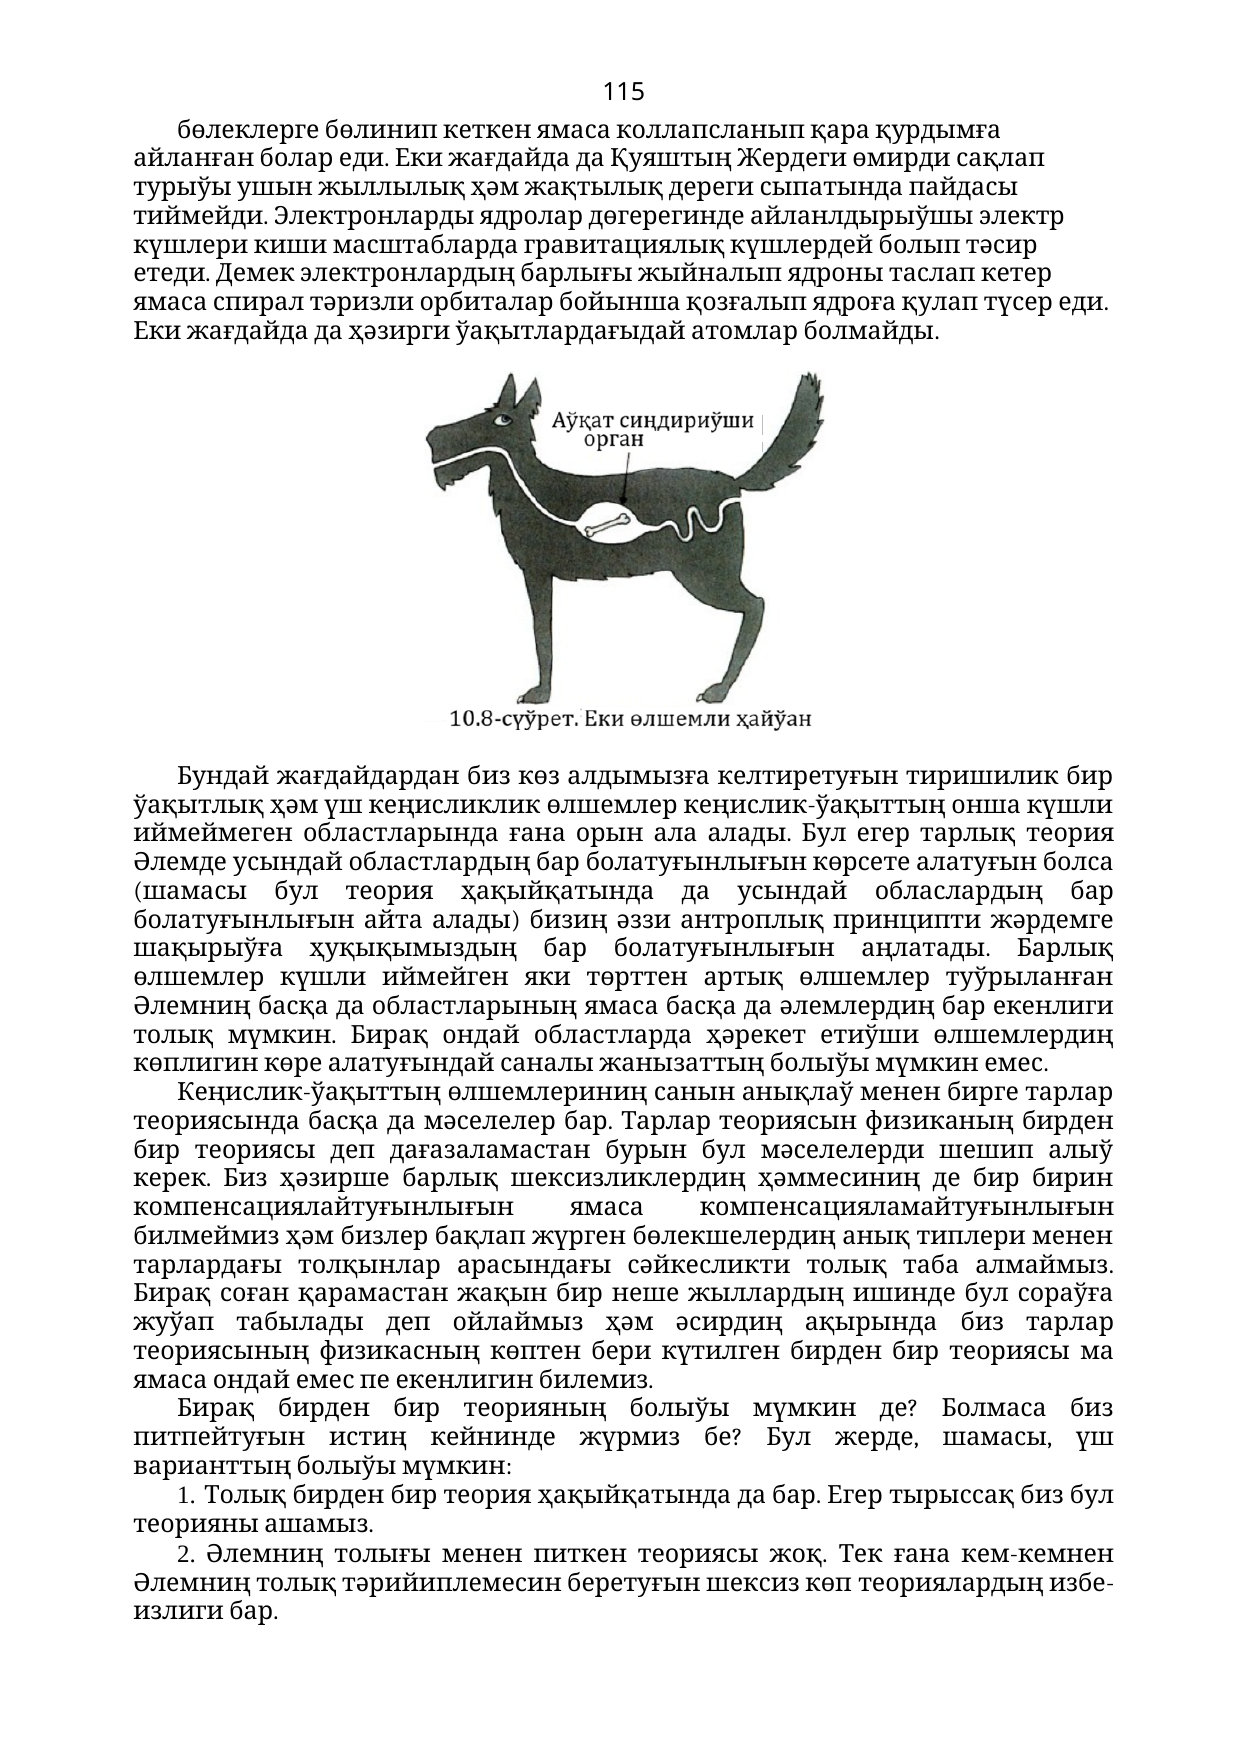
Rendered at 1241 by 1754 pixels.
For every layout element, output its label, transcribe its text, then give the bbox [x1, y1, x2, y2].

picture [417, 369, 830, 733]
list Әлемниң толығы менен питкен теориясы жоқ. Тек ғана кем-кемнен Әлемниң толық тәрийиплемесин беретуғын шексиз көп теориялардың избе-излиги бар. [133, 1539, 1114, 1626]
list Толық бирден бир теория ҳақыйқатында да бар. Егер тырыссақ биз бул теорияны ашамыз. [133, 1481, 1114, 1539]
text Кеңислик-ўақыттың өлшемлериниң санын анықлаў менен бирге тарлар теориясында басқа да мәселелер бар. Тарлар теориясын физиканың бирден бир теориясы деп дағазаламастан бурын бул мәселелерди шешип алыў керек. Биз ҳәзирше барлық шексизликлердиң ҳәммесиниң де бир бирин компенсациялайтуғынлығын ямаса компенсацияламайтуғынлығын билмеймиз ҳәм бизлер бақлап жүрген бөлекшелердиң анық типлери менен тарлардағы толқынлар арасындағы сәйкесликти толық таба алмаймыз. Бирақ соған қарамастан жақын бир неше жыллардың ишинде бул сораўға жуўап табылады деп ойлаймыз ҳәм әсирдиң ақырында биз тарлар теориясының физикасның көптен бери күтилген бирден бир теориясы ма ямаса ондай емес пе екенлигин билемиз. [133, 1078, 1114, 1394]
text Егер кеңисликтеги өлшемлердиң саны үштен артық болғанда да қыйыншылықлар пайда болады. Үш өлшемли кеңисликтегиге қарағанда еки өлшемли кеңисликте еки дене арасындағы гравитациялық тартылыс күши қашықлыққа байланыслы тезирек үлкейген болар еди (қашықлық еки есе артса үш өлшемде гравитациялық күш төрт есе кемейеди, төрт өлшем болғанда тоғыз есе. Ал бес өлшемде он алты есе кемейеди ҳ.т.б). Бул планеталардың орбиталарының, мысалы Қуяштың дөгерегинде айланыўшы Жердиң орбитасының, турақлы болмаўына алып келген болар еди: шеңбер тәризли орбитадан оғада киши болған аўысыў (бундай аўысыў басқа планеталардың гравитациялық тәсиринде пайда болады) Жердиң спирал бойынша Қуяшқа ямаса Қуяштан сыртқа қарай қозғалыўына алып келеди. Бундай жағдайда бизлер ямаса ыссыдан күйген ямаса суўықтан тоцған болар едик. Егер гравитациялық күшлердиң қашықлықтан ғәрезлилиги өлшемлер саны үштен көп болған кеңисликте бирдей болып қалса Қуяш басым менен гравитацияның тең салмақлығы орынланатуғын турақлы ҳалда тура алмайды. Олбөлеклерге бөлинип кеткен ямаса коллапсланып қара қурдымға айланған болар еди. Еки жағдайда да Қуяштың Жердеги өмирди сақлап турыўы ушын жыллылық ҳәм жақтылық дереги сыпатында пайдасы тиймейди. Электронларды ядролар дөгерегинде айланлдырыўшы электр күшлери киши масштабларда гравитациялық күшлердей болып тәсир етеди. Демек электронлардың барлығы жыйналып ядроны таслап кетер ямаса спирал тәризли орбиталар бойынша қозғалып ядроға қулап түсер еди. Еки жағдайда да ҳәзирги ўақытлардағыдай атомлар болмайды. [133, 116, 1114, 346]
text Бирақ бирден бир теорияның болыўы мүмкин де? Болмаса биз питпейтуғын истиң кейнинде жүрмиз бе? Бул жерде, шамасы, үш варианттың болыўы мүмкин: [133, 1394, 1114, 1481]
text Бундай жағдайдардан биз көз алдымызға келтиретуғын тиришилик бир ўақытлық ҳәм үш кеңисликлик өлшемлер кеңислик-ўақыттың онша күшли иймеймеген областларында ғана орын ала алады. Бул егер тарлық теория Әлемде усындай областлардың бар болатуғынлығын көрсете алатуғын болса (шамасы бул теория ҳақыйқатында да усындай обласлардың бар болатуғынлығын айта алады) бизиң әззи антроплық принципти жәрдемге шақырыўға ҳуқықымыздың бар болатуғынлығын аңлатады. Барлық өлшемлер күшли иймейген яки төрттен артық өлшемлер туўрыланған Әлемниң басқа да областларының ямаса басқа да әлемлердиң бар екенлиги толық мүмкин. Бирақ ондай областларда ҳәрекет етиўши өлшемлердиң көплигин көре алатуғындай саналы жанызаттың болыўы мүмкин емес. [133, 762, 1114, 1078]
